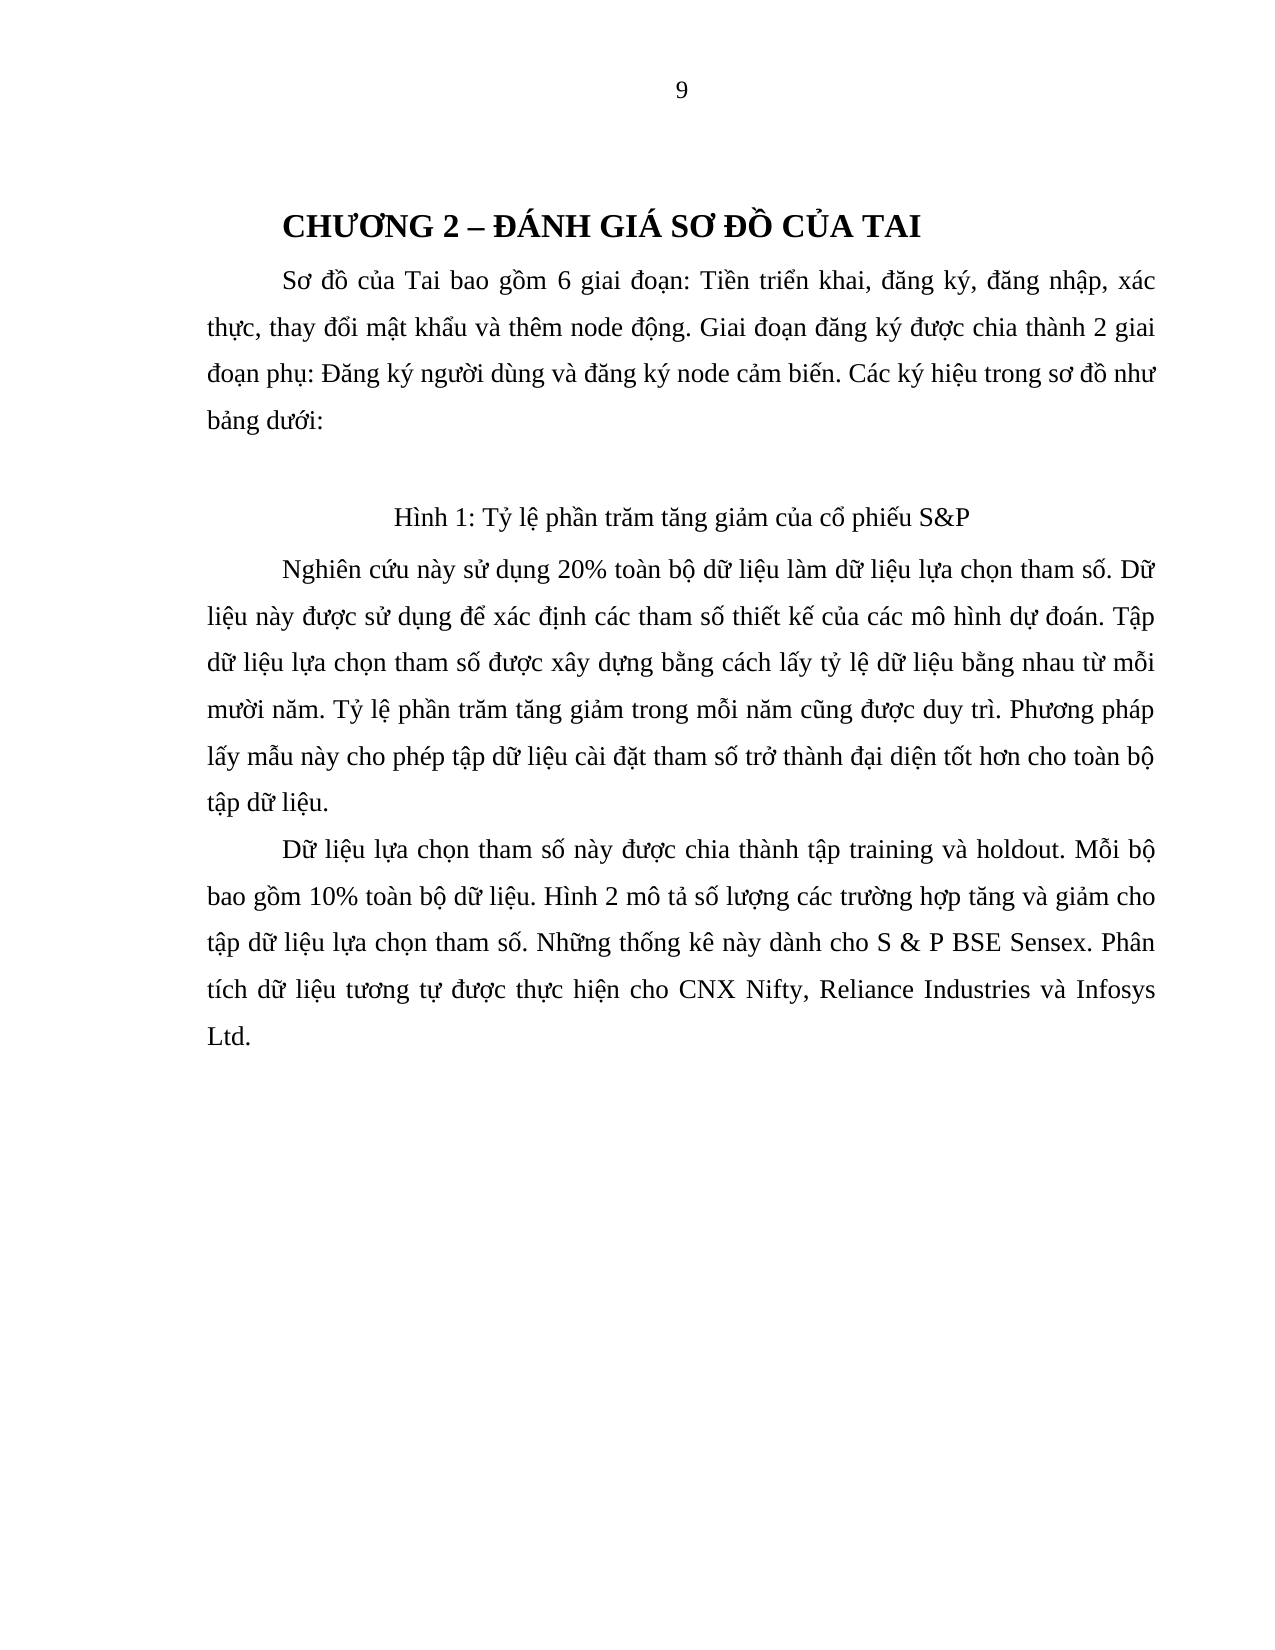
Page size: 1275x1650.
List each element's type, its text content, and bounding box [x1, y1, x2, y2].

text Hình 1: Tỷ lệ phần trăm tăng giảm của cổ phiếu S&P [207, 501, 1157, 532]
text Nghiên cứu này sử dụng 20% toàn bộ dữ liệu làm dữ liệu lựa chọn tham số. Dữ liệu này được sử dụng để xác định các tham số thiết kế của các mô hình dự đoán. Tập dữ liệu lựa chọn tham số được xây dựng bằng cách lấy tỷ lệ dữ liệu bằng nhau từ mỗi mười năm. Tỷ lệ phần trăm tăng giảm trong mỗi năm cũng được duy trì. Phương pháp lấy mẫu này cho phép tập dữ liệu cài đặt tham số trở thành đại diện tốt hơn cho toàn bộ tập dữ liệu. [207, 553, 1157, 818]
text CHƯƠNG 2 – ĐÁNH GIÁ SƠ ĐỒ CỦA TAI [207, 207, 1157, 245]
text Sơ đồ của Tai bao gồm 6 giai đoạn: Tiền triển khai, đăng ký, đăng nhập, xác thực, thay đổi mật khẩu và thêm node động. Giai đoạn đăng ký được chia thành 2 giai đoạn phụ: Đăng ký người dùng và đăng ký node cảm biến. Các ký hiệu trong sơ đồ như bảng dưới: [207, 264, 1157, 435]
text Dữ liệu lựa chọn tham số này được chia thành tập training và holdout. Mỗi bộ bao gồm 10% toàn bộ dữ liệu. Hình 2 mô tả số lượng các trường hợp tăng và giảm cho tập dữ liệu lựa chọn tham số. Những thống kê này dành cho S & P BSE Sensex. Phân tích dữ liệu tương tự được thực hiện cho CNX Nifty, Reliance Industries và Infosys Ltd. [207, 833, 1157, 1051]
